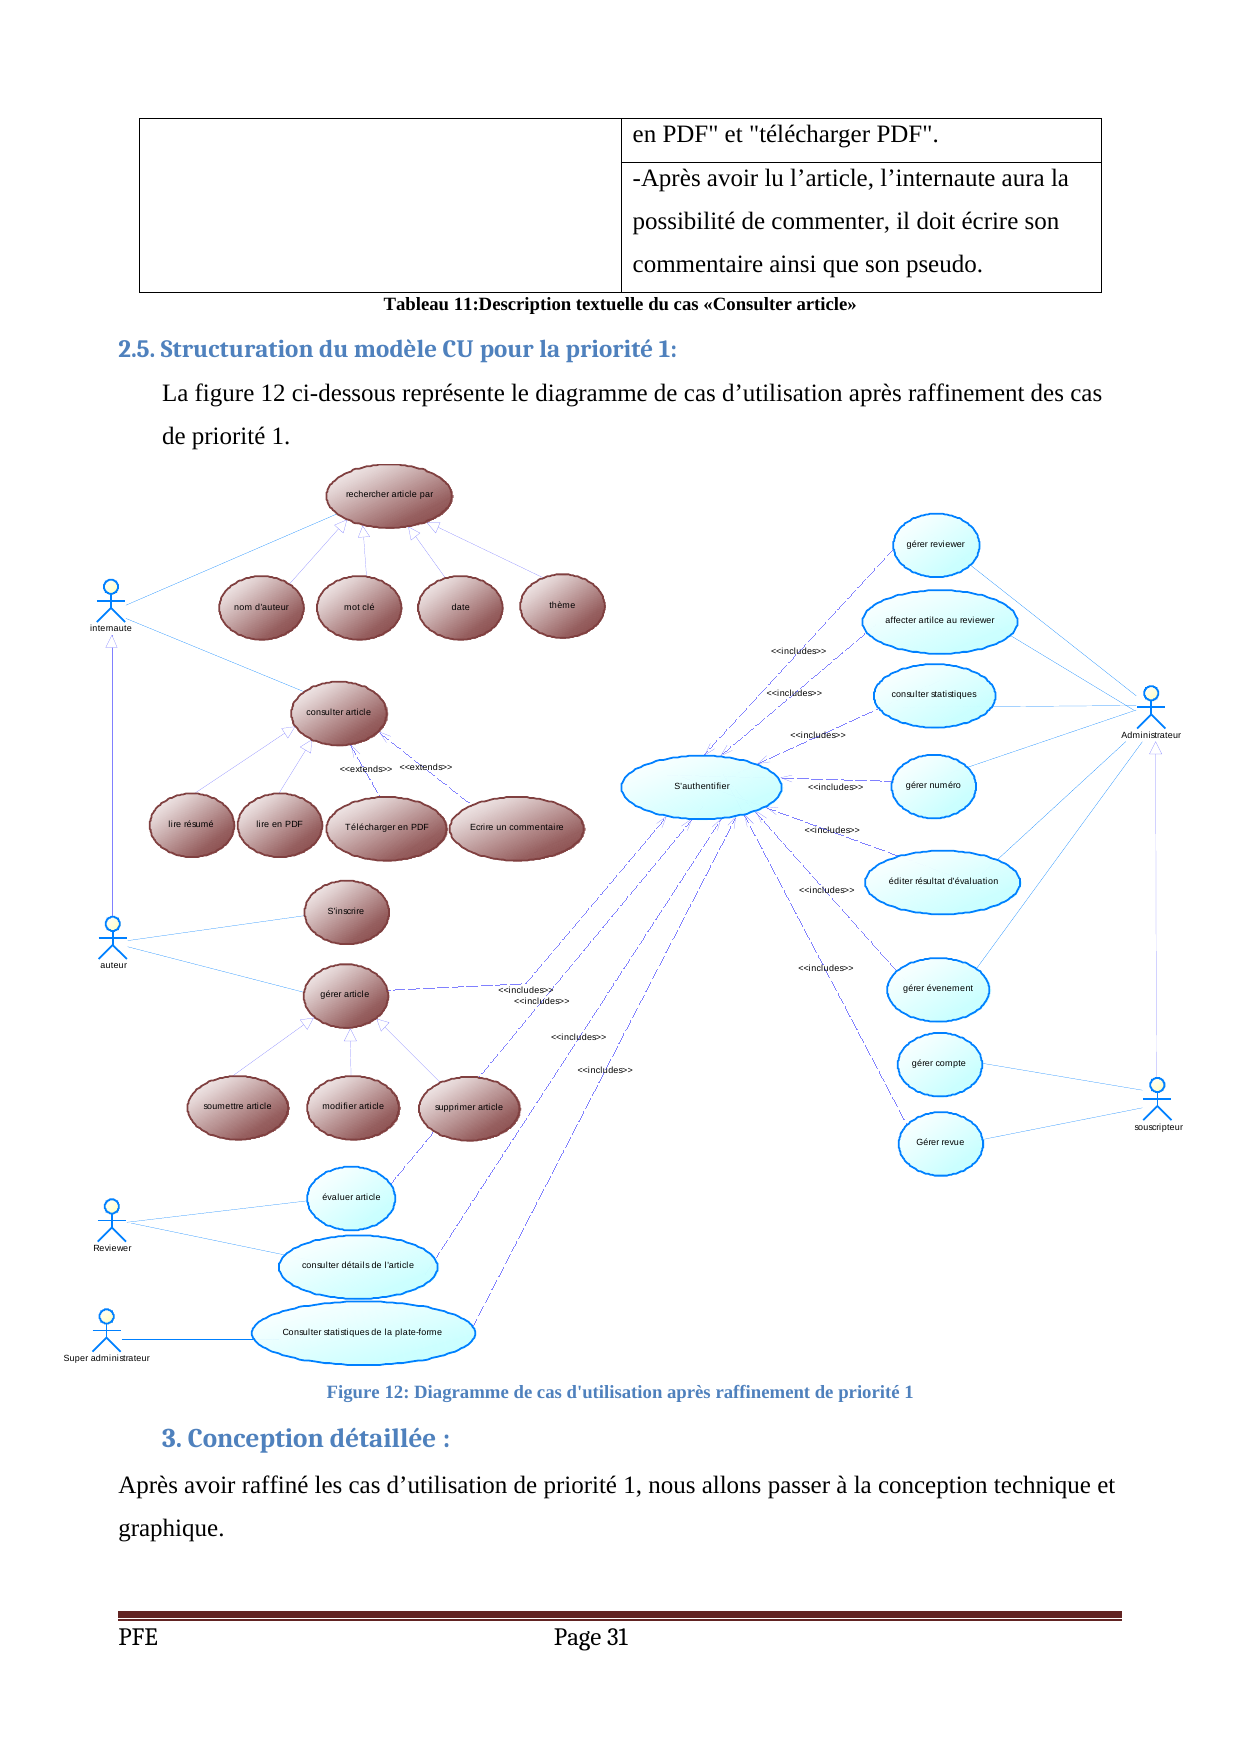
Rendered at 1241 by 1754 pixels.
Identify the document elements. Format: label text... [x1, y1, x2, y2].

subtitle 2.5. Structuration du modèle CU pour la priorité 1: [118, 335, 1122, 364]
text Tableau 11:Description textuelle du cas «Consulter article» [118, 293, 1122, 314]
table_cell -Après avoir lu l’article, l’internaute aura la possibilité de commenter, il doit écrire son commentaire ainsi que son pseudo. [622, 163, 1101, 292]
list La figure 12 ci-dessous représente le diagramme de cas d’utilisation après raffinement des cas de priorité 1. [162, 378, 1122, 450]
subtitle 3. Conception détaillée : [162, 1423, 1122, 1454]
text Après avoir raffiné les cas d’utilisation de priorité 1, nous allons passer à la conception technique et graphique. [118, 1470, 1122, 1542]
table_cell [622, 119, 1101, 162]
